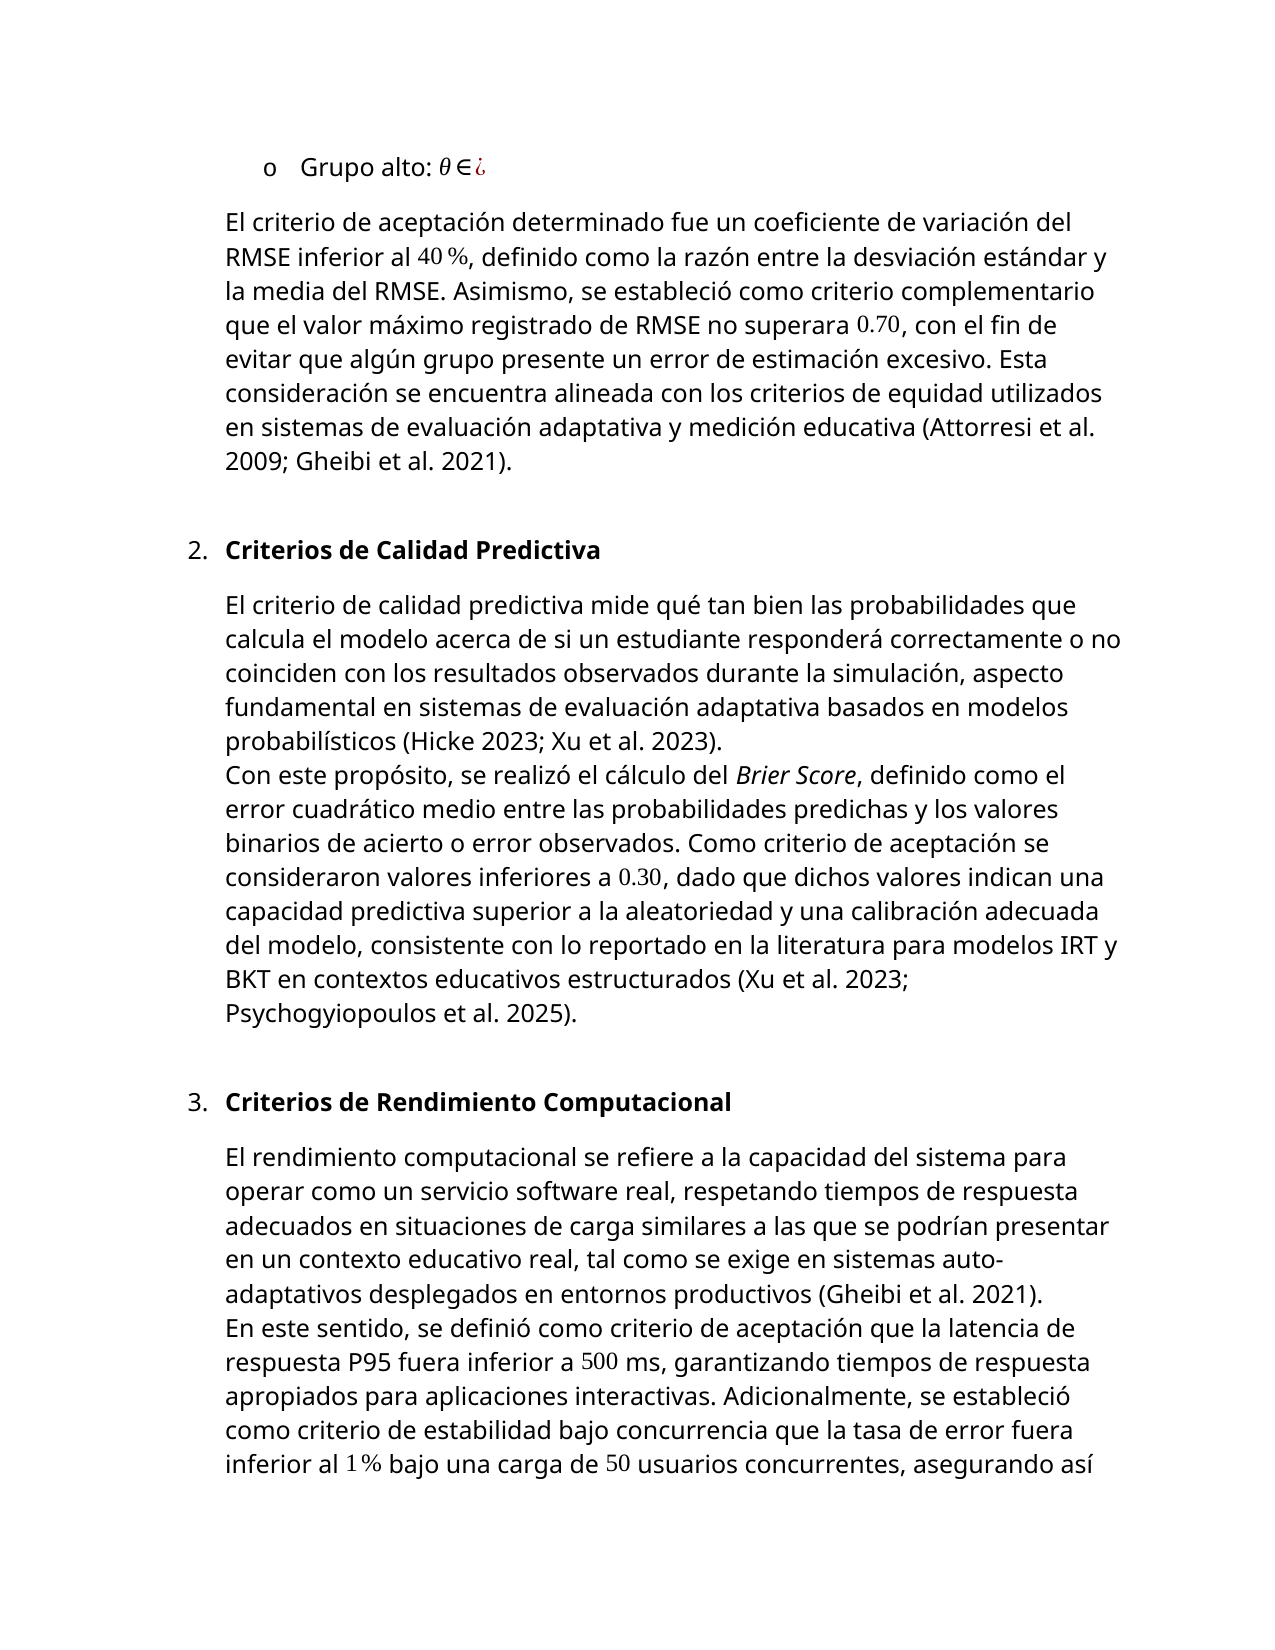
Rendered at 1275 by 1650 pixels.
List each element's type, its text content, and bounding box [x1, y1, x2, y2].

list El criterio de calidad predictiva mide qué tan bien las probabilidades que calcula el modelo acerca de si un estudiante responderá correctamente o no coinciden con los resultados observados durante la simulación, aspecto fundamental en sistemas de evaluación adaptativa basados en modelos probabilísticos (Hicke 2023; Xu et al. 2023). Con este propósito, se realizó el cálculo del Brier Score, definido como el error cuadrático medio entre las probabilidades predichas y los valores binarios de acierto o error observados. Como criterio de aceptación se consideraron valores inferiores a , dado que dichos valores indican una capacidad predictiva superior a la aleatoriedad y una calibración adecuada del modelo, consistente con lo reportado en la literatura para modelos IRT y BKT en contextos educativos estructurados (Xu et al. 2023; Psychogyiopoulos et al. 2025). [187, 587, 1125, 1064]
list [187, 1140, 1125, 1481]
list El criterio de aceptación determinado fue un coeficiente de variación del RMSE inferior al , definido como la razón entre la desviación estándar y la media del RMSE. Asimismo, se estableció como criterio complementario que el valor máximo registrado de RMSE no superara , con el fin de evitar que algún grupo presente un error de estimación excesivo. Esta consideración se encuentra alineada con los criterios de equidad utilizados en sistemas de evaluación adaptativa y medición educativa (Attorresi et al. 2009; Gheibi et al. 2021). [187, 205, 1125, 512]
list Grupo alto: [262, 150, 1125, 184]
list Criterios de Calidad Predictiva [187, 532, 1125, 567]
list Criterios de Rendimiento Computacional [187, 1085, 1125, 1119]
